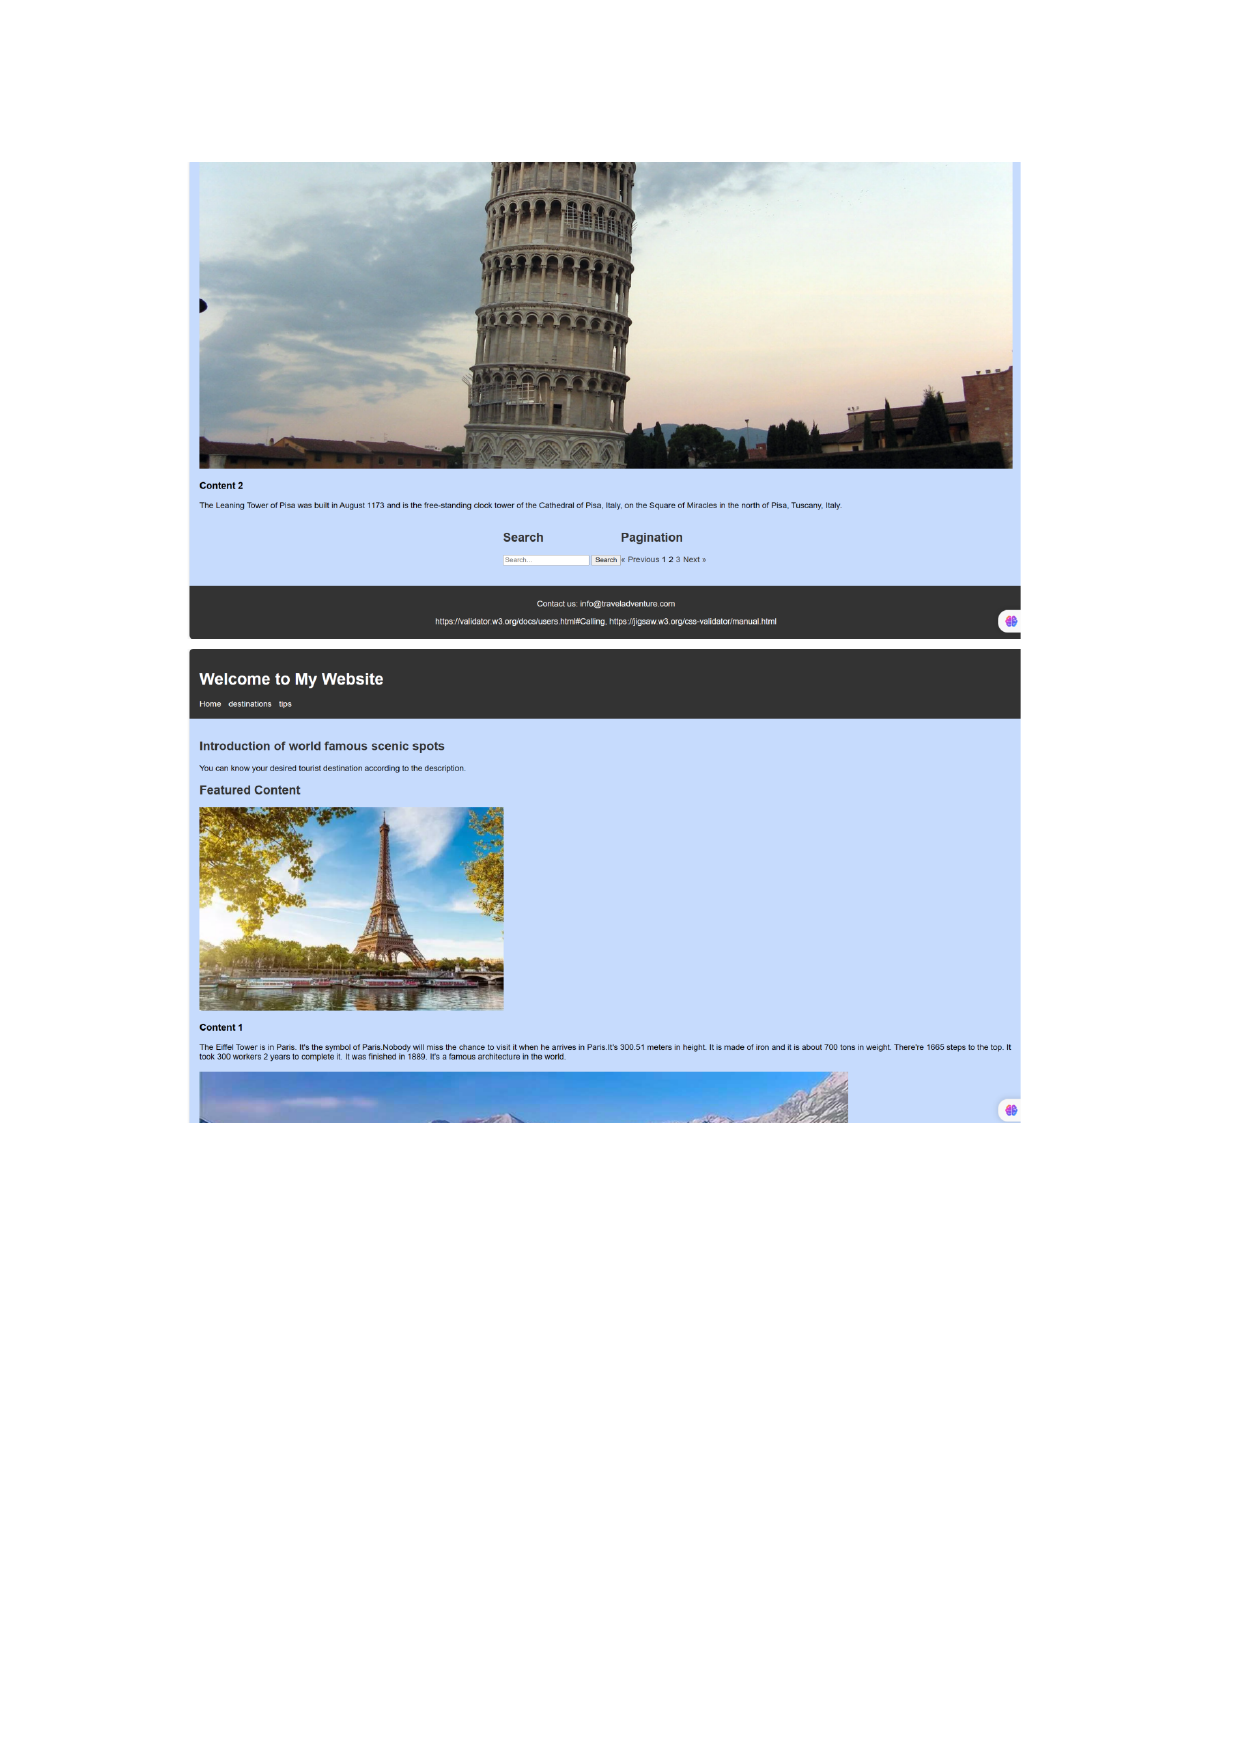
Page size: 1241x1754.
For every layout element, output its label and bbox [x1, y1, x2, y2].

picture [187, 162, 1021, 639]
picture [187, 649, 1021, 1123]
